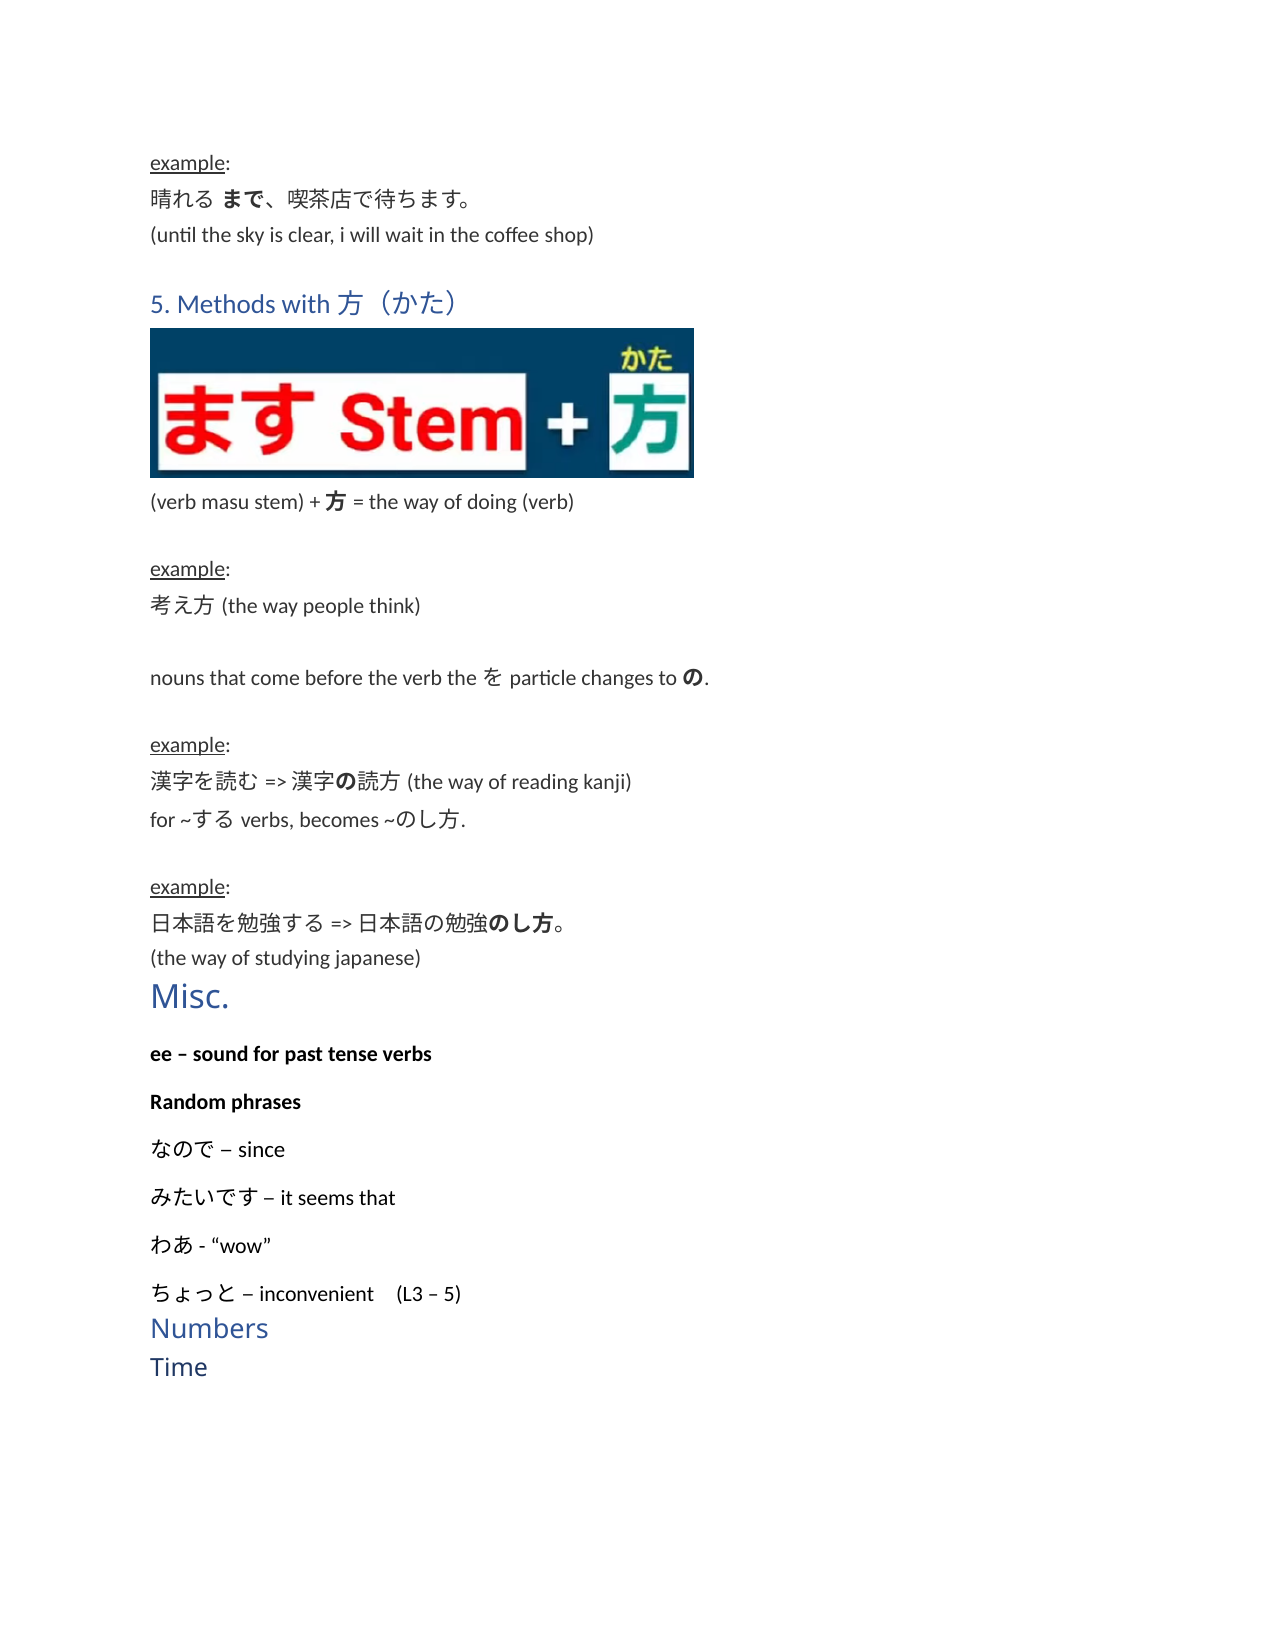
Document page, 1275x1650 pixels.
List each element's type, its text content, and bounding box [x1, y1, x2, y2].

text example: [150, 873, 1125, 900]
text なので – since [150, 1122, 1125, 1166]
text 晴れる まで、喫茶店で待ちます。 [150, 182, 1125, 214]
text example: [150, 555, 1125, 582]
subtitle Time [150, 1349, 1125, 1383]
text ちょっと – inconvenient (L3 – 5) [150, 1266, 1125, 1310]
text (verb masu stem) + 方 = the way of doing (verb) [150, 484, 1125, 516]
text 日本語を勉強する => 日本語の勉強のし方。 [150, 906, 1125, 938]
text 漢字を読む => 漢字の読方 (the way of reading kanji) [150, 764, 1125, 795]
text nouns that come before the verb the を particle changes to の. [150, 659, 1125, 691]
text Random phrases [150, 1074, 1125, 1118]
text わあ - “wow” [150, 1218, 1125, 1262]
subtitle Numbers [150, 1310, 1125, 1347]
text (the way of studying japanese) [150, 944, 1125, 971]
subtitle 5. Methods with 方（かた） [150, 282, 1125, 322]
text example: [150, 731, 1125, 757]
text 考え方 (the way people think) [150, 588, 1125, 620]
picture [150, 328, 694, 478]
text みたいです – it seems that [150, 1170, 1125, 1214]
subtitle Misc. [150, 973, 1125, 1019]
text ee – sound for past tense verbs [150, 1026, 1125, 1070]
text (until the sky is clear, i will wait in the coffee shop) [150, 221, 1125, 247]
text example: [150, 149, 1125, 176]
text for ~する verbs, becomes ~のし方. [150, 802, 1125, 834]
